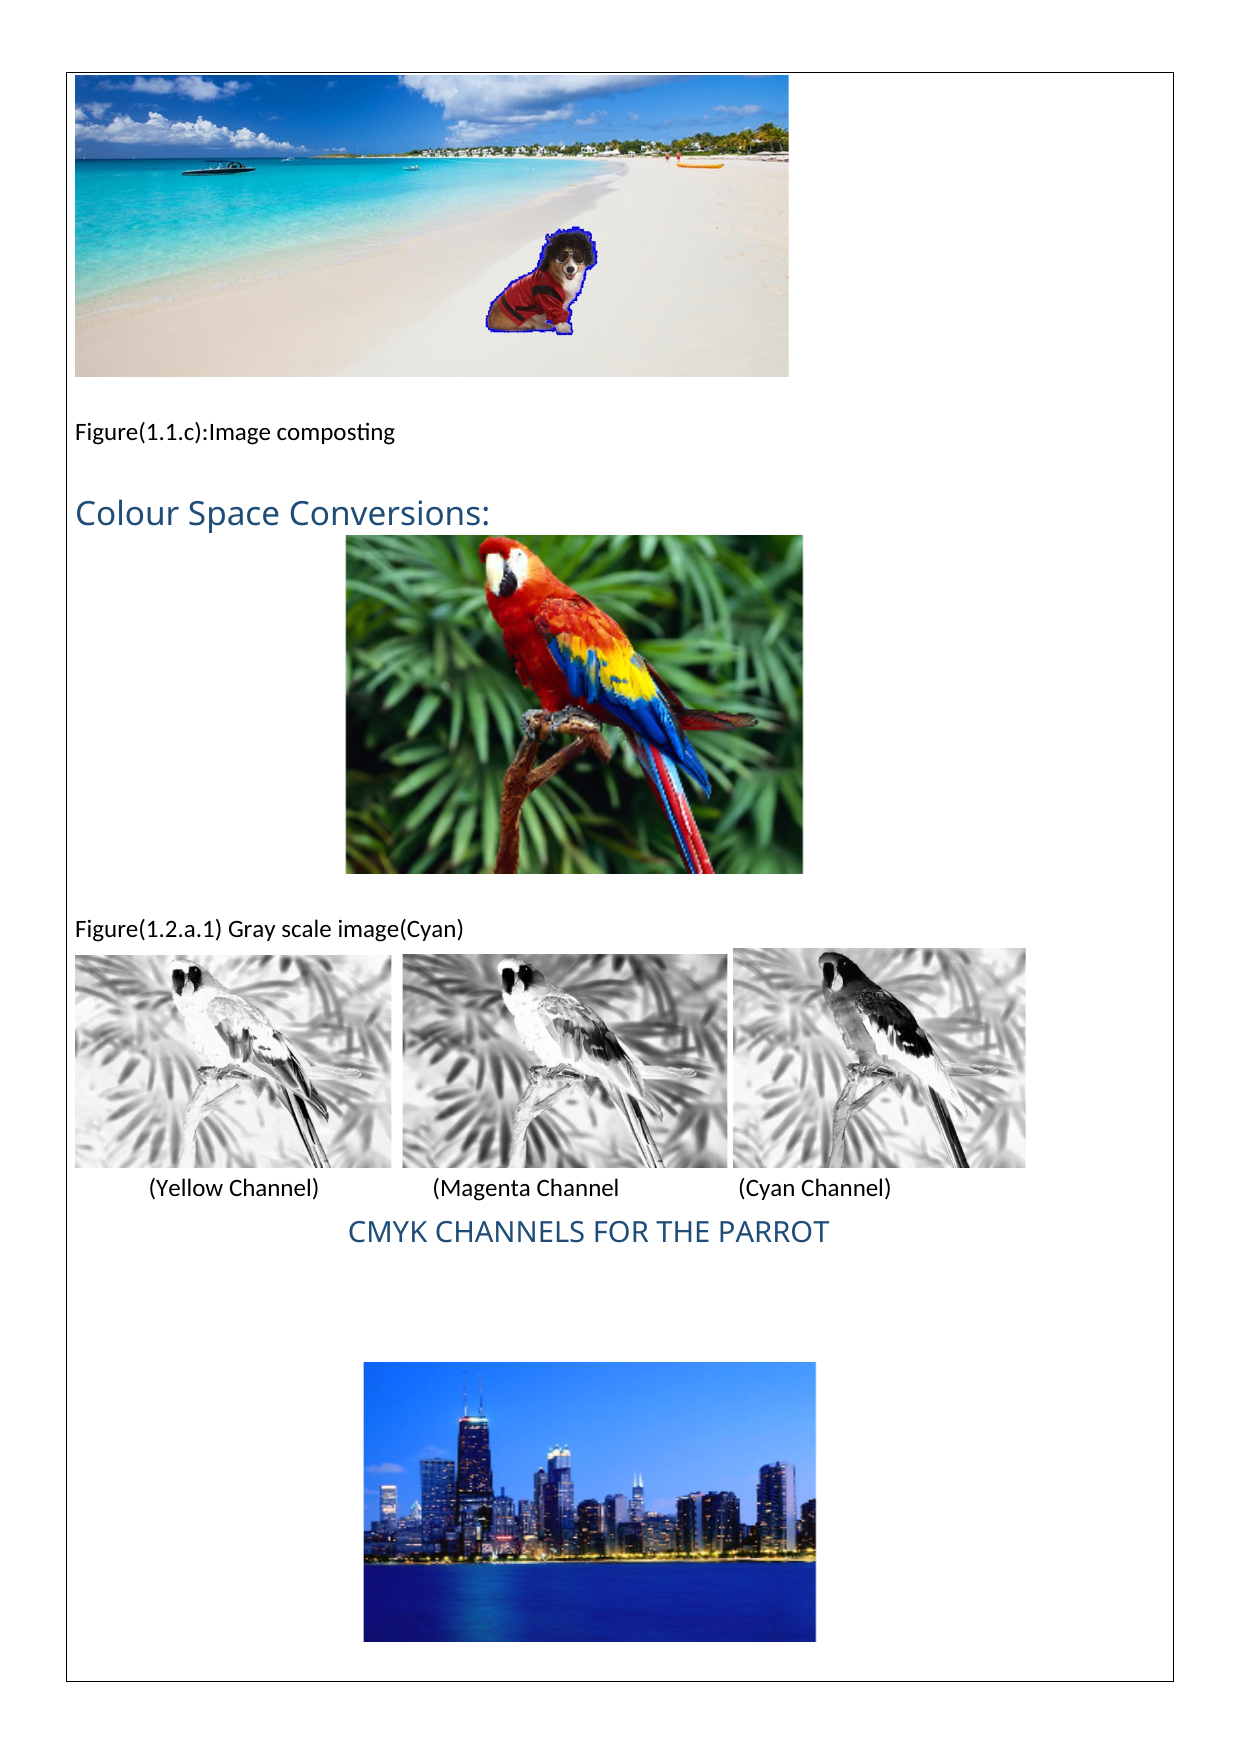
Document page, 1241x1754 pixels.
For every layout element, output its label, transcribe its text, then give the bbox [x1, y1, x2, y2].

picture [733, 948, 1026, 1168]
picture [75, 75, 789, 377]
text (Yellow Channel) (Magenta Channel (Cyan Channel) [75, 1172, 1165, 1203]
picture [341, 535, 804, 874]
subtitle CMYK CHANNELS FOR THE PARROT [75, 1211, 1165, 1251]
picture [363, 1362, 818, 1642]
picture [402, 954, 728, 1168]
text Figure(1.1.c):Image composting [75, 416, 1165, 446]
picture [75, 955, 392, 1168]
text Figure(1.2.a.1) Gray scale image(Cyan) [75, 913, 1165, 944]
subtitle Colour Space Conversions: [75, 490, 1165, 535]
